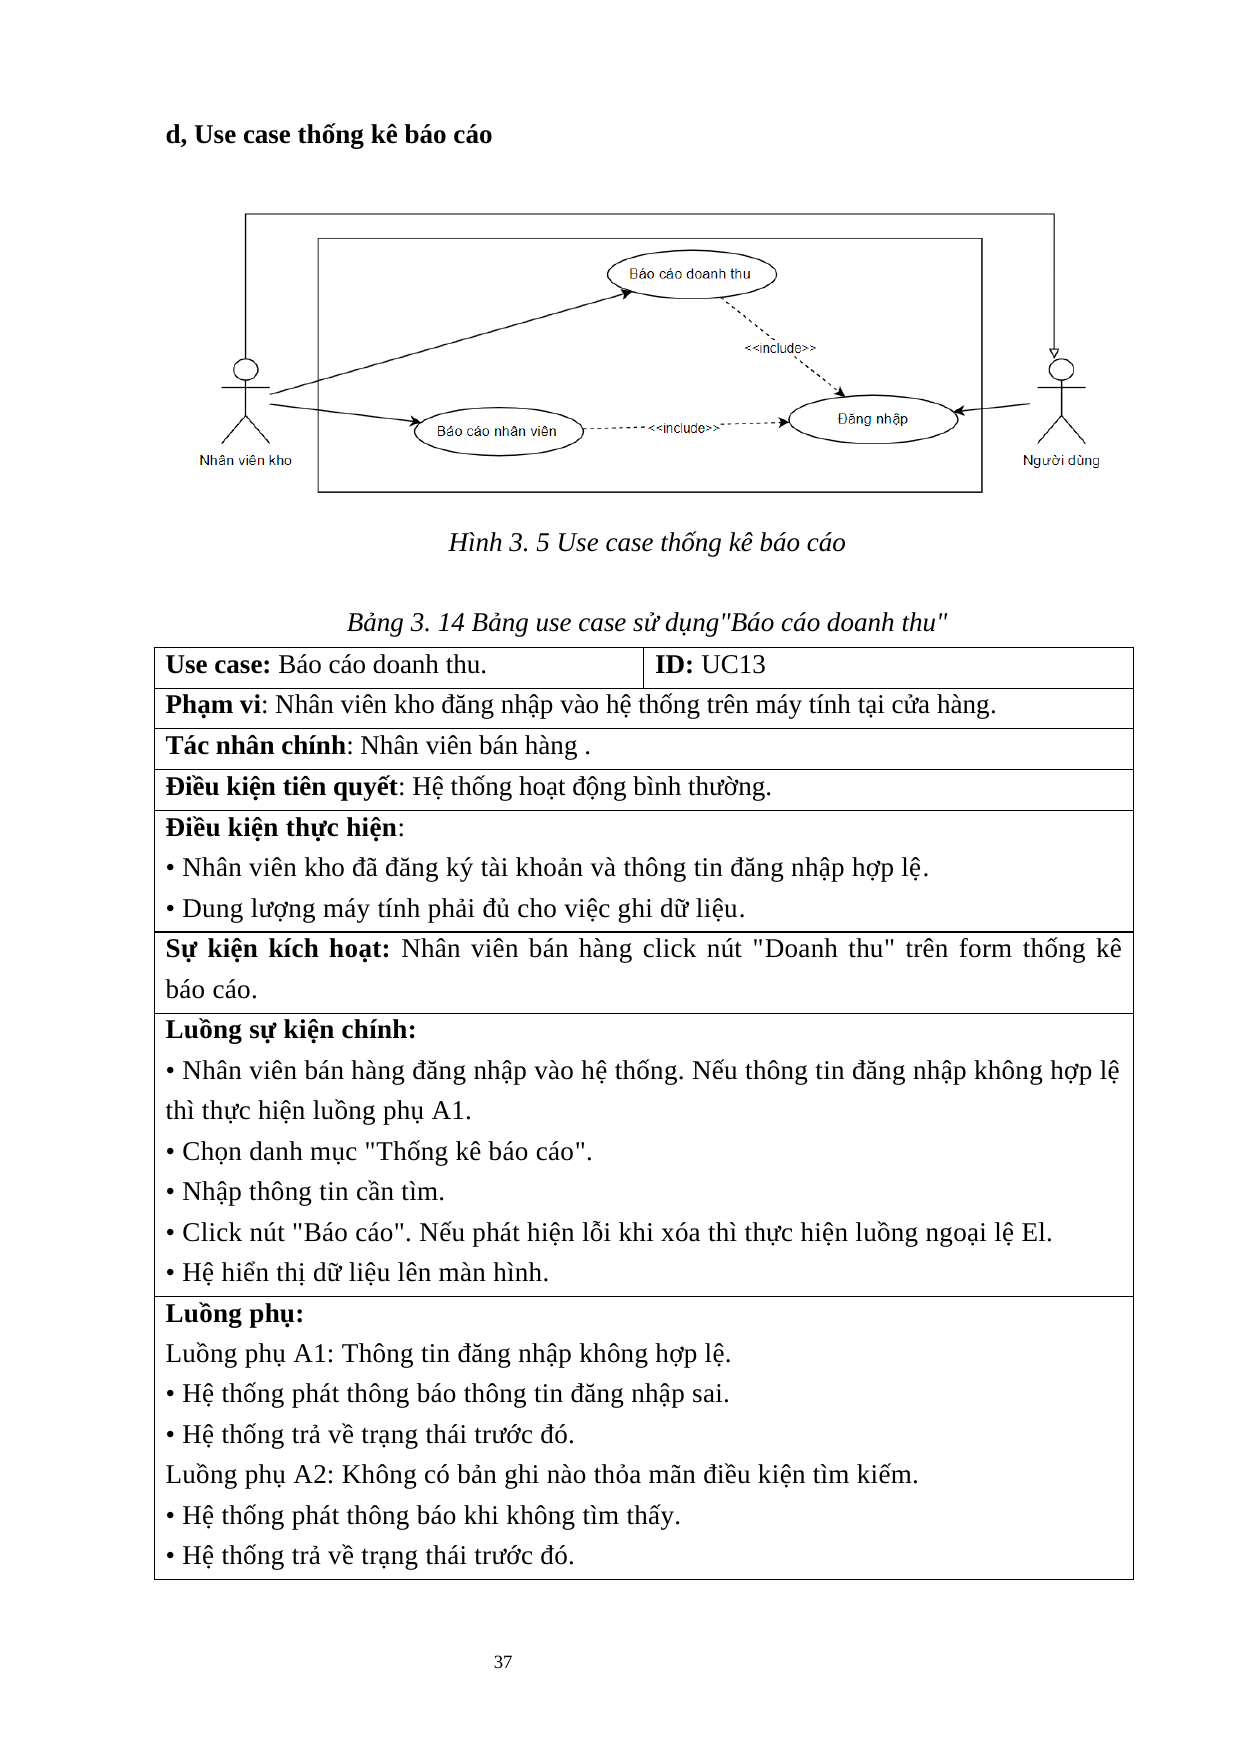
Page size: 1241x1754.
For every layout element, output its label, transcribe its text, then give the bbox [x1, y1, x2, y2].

table_cell Điều kiện tiên quyết: Hệ thống hoạt động bình thường. [155, 770, 1133, 810]
table_cell Luồng phụ: Luồng phụ A1: Thông tin đăng nhập không hợp lệ. • Hệ thống phát thông báo thông tin đăng nhập sai. • Hệ thống trả về trạng thái trước đó. Luồng phụ A2: Không có bản ghi nào thỏa mãn điều kiện tìm kiếm. • Hệ thống phát thông báo khi không tìm thấy. • Hệ thống trả về trạng thái trước đó. [155, 1297, 1133, 1579]
text Bảng 3. 14 Bảng use case sử dụng"Báo cáo doanh thu" [165, 606, 1122, 638]
text d, Use case thống kê báo cáo [165, 118, 1122, 149]
table_cell Tác nhân chính: Nhân viên bán hàng . [155, 729, 1133, 769]
text Hình 3. 5 Use case thống kê báo cáo [165, 526, 1122, 557]
table_header ID: UC13 [644, 648, 1133, 688]
picture [165, 198, 1123, 518]
table_cell Điều kiện thực hiện: • Nhân viên kho đã đăng ký tài khoản và thông tin đăng nhập hợp lệ. • Dung lượng máy tính phải đủ cho việc ghi dữ liệu. [155, 811, 1133, 931]
table_cell Phạm vi: Nhân viên kho đăng nhập vào hệ thống trên máy tính tại cửa hàng. [155, 689, 1133, 728]
table_cell Sự kiện kích hoạt: Nhân viên bán hàng click nút "Doanh thu" trên form thống kê báo cáo. [155, 933, 1133, 1012]
table_header Use case: Báo cáo doanh thu. [155, 648, 643, 688]
